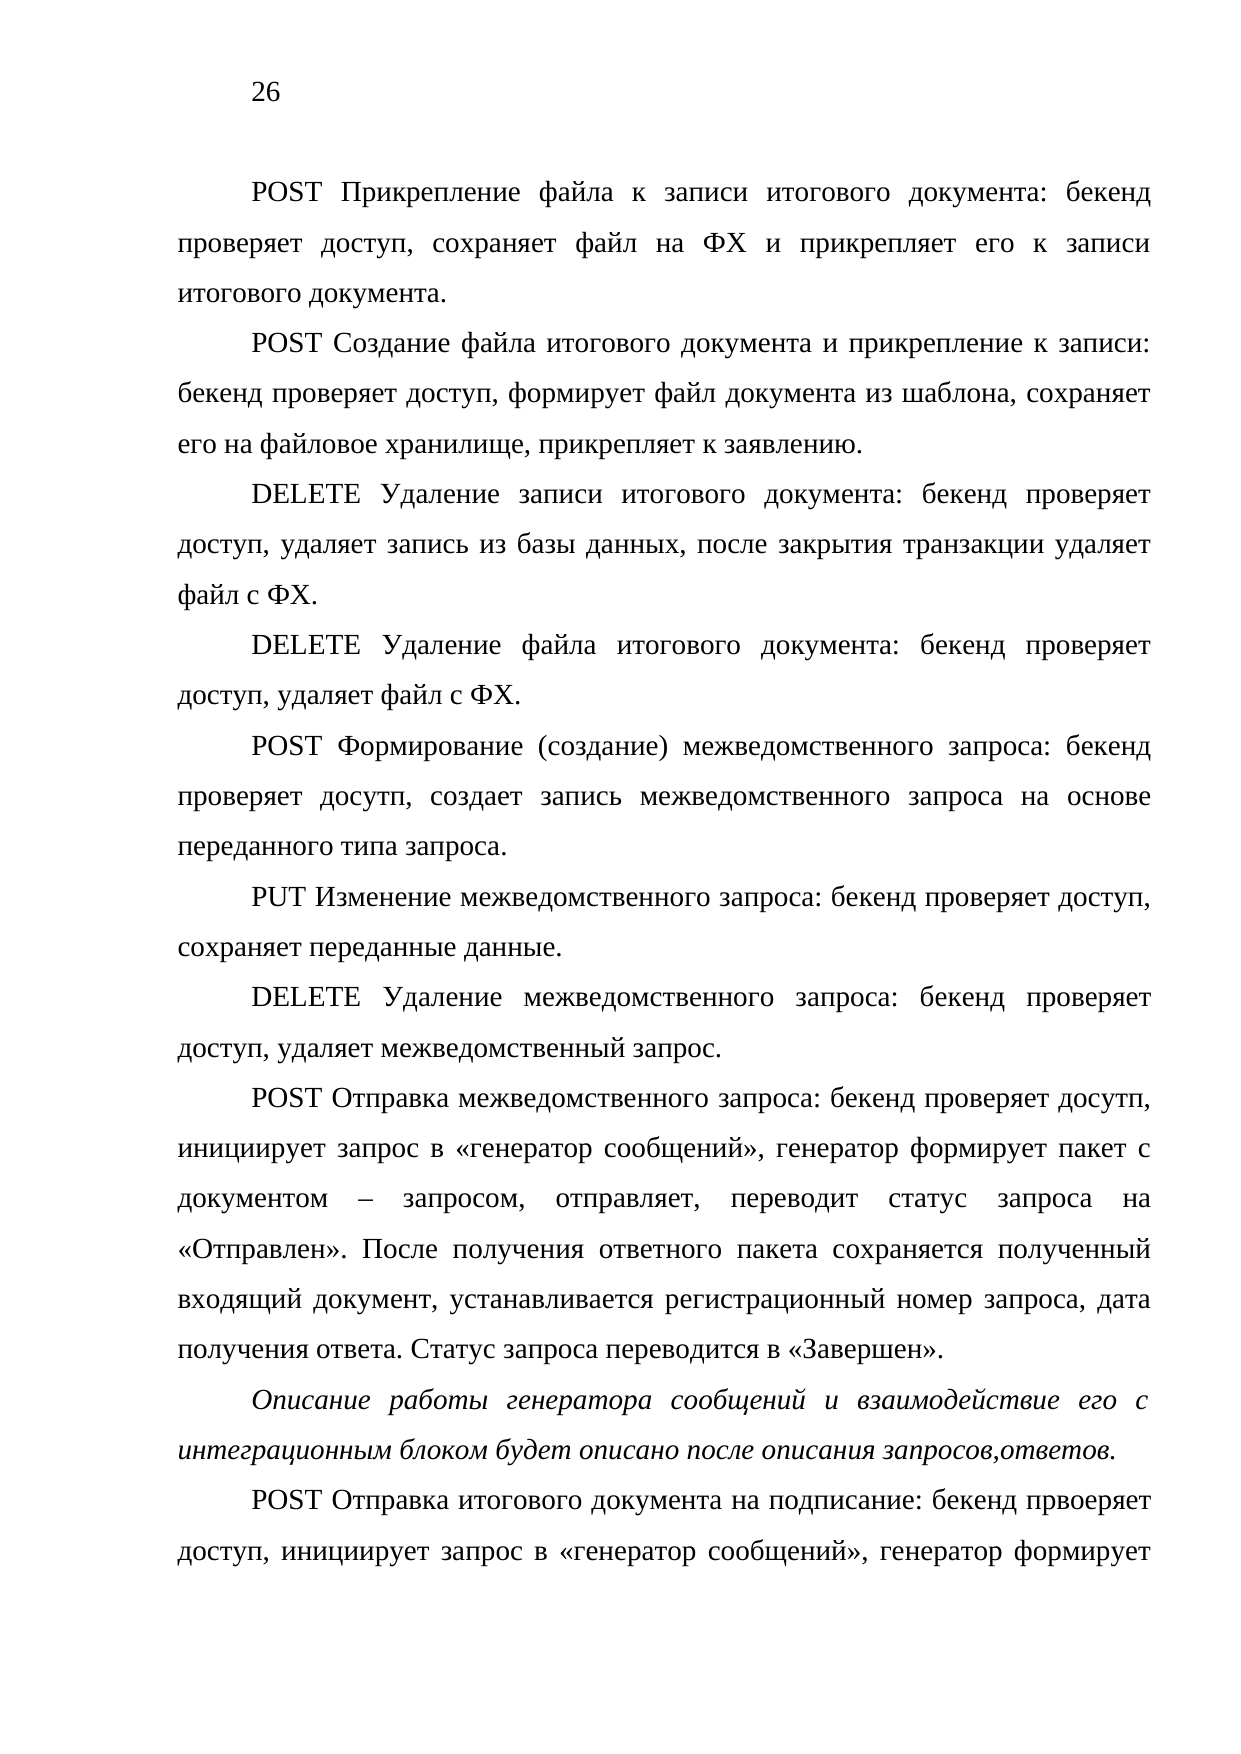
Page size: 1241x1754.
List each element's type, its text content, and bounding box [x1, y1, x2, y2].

text DELETE Удаление межведомственного запроса: бекенд проверяет доступ, удаляет межведомственный запрос. [177, 979, 1152, 1063]
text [177, 1482, 1152, 1566]
text Описание работы генератора сообщений и взаимодействие его с интеграционным блоком будет описано после описания запросов,ответов. [177, 1382, 1152, 1466]
text DELETE Удаление файла итогового документа: бекенд проверяет доступ, удаляет файл с ФХ. [177, 627, 1152, 711]
text POST Формирование (создание) межведомственного запроса: бекенд проверяет досутп, создает запись межведомственного запроса на основе переданного типа запроса. [177, 728, 1152, 862]
text POST Отправка межведомственного запроса: бекенд проверяет досутп, инициирует запрос в «генератор сообщений», генератор формирует пакет с документом – запросом, отправляет, переводит статус запроса на «Отправлен». После получения ответного пакета сохраняется полученный входящий документ, устанавливается регистрационный номер запроса, дата получения ответа. Статус запроса переводится в «Завершен». [177, 1080, 1152, 1365]
text POST Прикрепление файла к записи итогового документа: бекенд проверяет доступ, сохраняет файл на ФХ и прикрепляет его к записи итогового документа. [177, 174, 1152, 308]
text PUT Изменение межведомственного запроса: бекенд проверяет доступ, сохраняет переданные данные. [177, 879, 1152, 963]
text DELETE Удаление записи итогового документа: бекенд проверяет доступ, удаляет запись из базы данных, после закрытия транзакции удаляет файл с ФХ. [177, 476, 1152, 610]
text POST Создание файла итогового документа и прикрепление к записи: бекенд проверяет доступ, формирует файл документа из шаблона, сохраняет его на файловое хранилище, прикрепляет к заявлению. [177, 325, 1152, 459]
